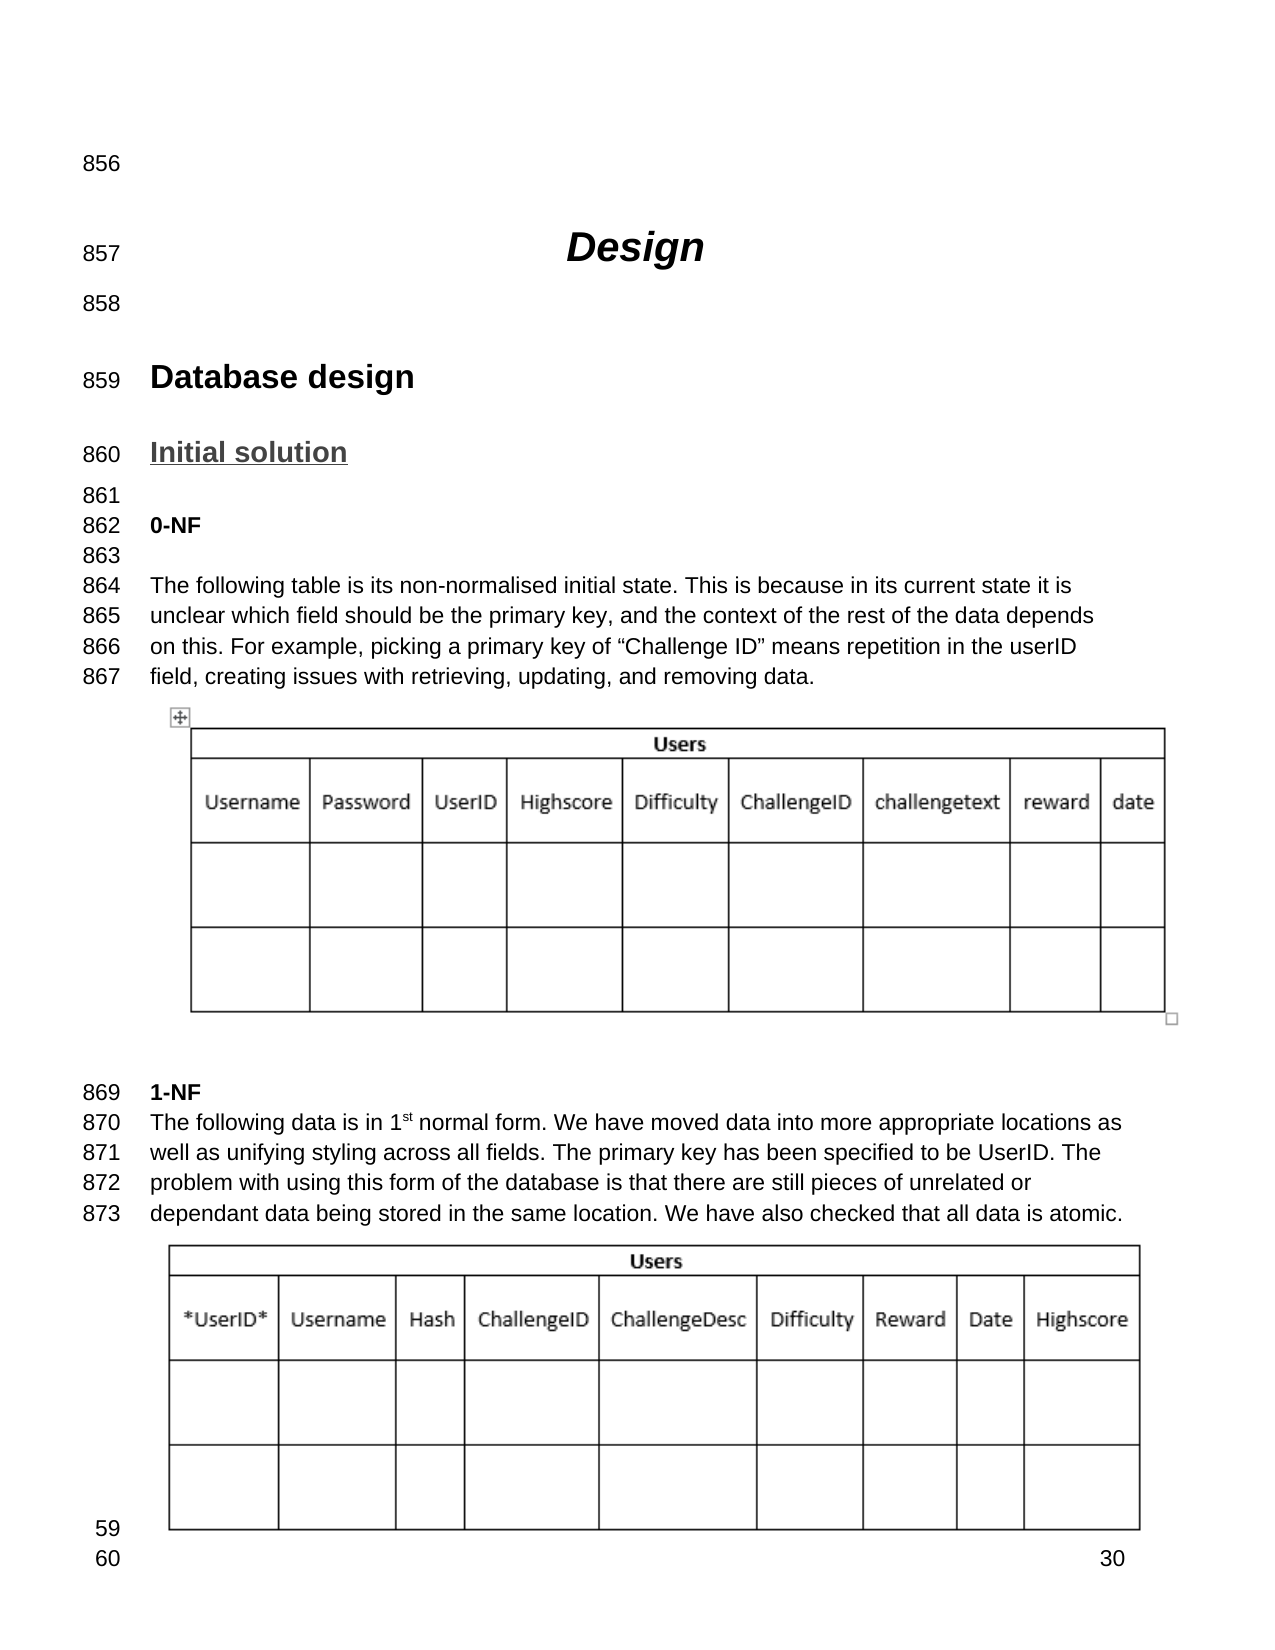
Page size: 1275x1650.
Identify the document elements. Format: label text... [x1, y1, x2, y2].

picture [150, 1231, 1158, 1548]
text 1-NF [150, 1079, 1125, 1105]
text The following table is its non-normalised initial state. This is because in its current state it is unclear which field should be the primary key, and the context of the rest of the data depends on this. For example, picking a primary key of “Challenge ID” means repetition in the userID field, creating issues with retrieving, updating, and removing data. [150, 572, 1125, 689]
text The following data is in 1st normal form. We have moved data into more appropriate locations as well as unifying styling across all fields. The primary key has been specified to be UserID. The problem with using this form of the database is that there are still pieces of unrelated or dependant data being stored in the same location. We have also checked that all data is atomic. [150, 1109, 1125, 1226]
subtitle Design [150, 222, 1125, 270]
subtitle Initial solution [150, 435, 1125, 468]
text 0-NF [150, 512, 1125, 538]
subtitle Database design [150, 357, 1125, 396]
picture [150, 692, 1208, 1041]
